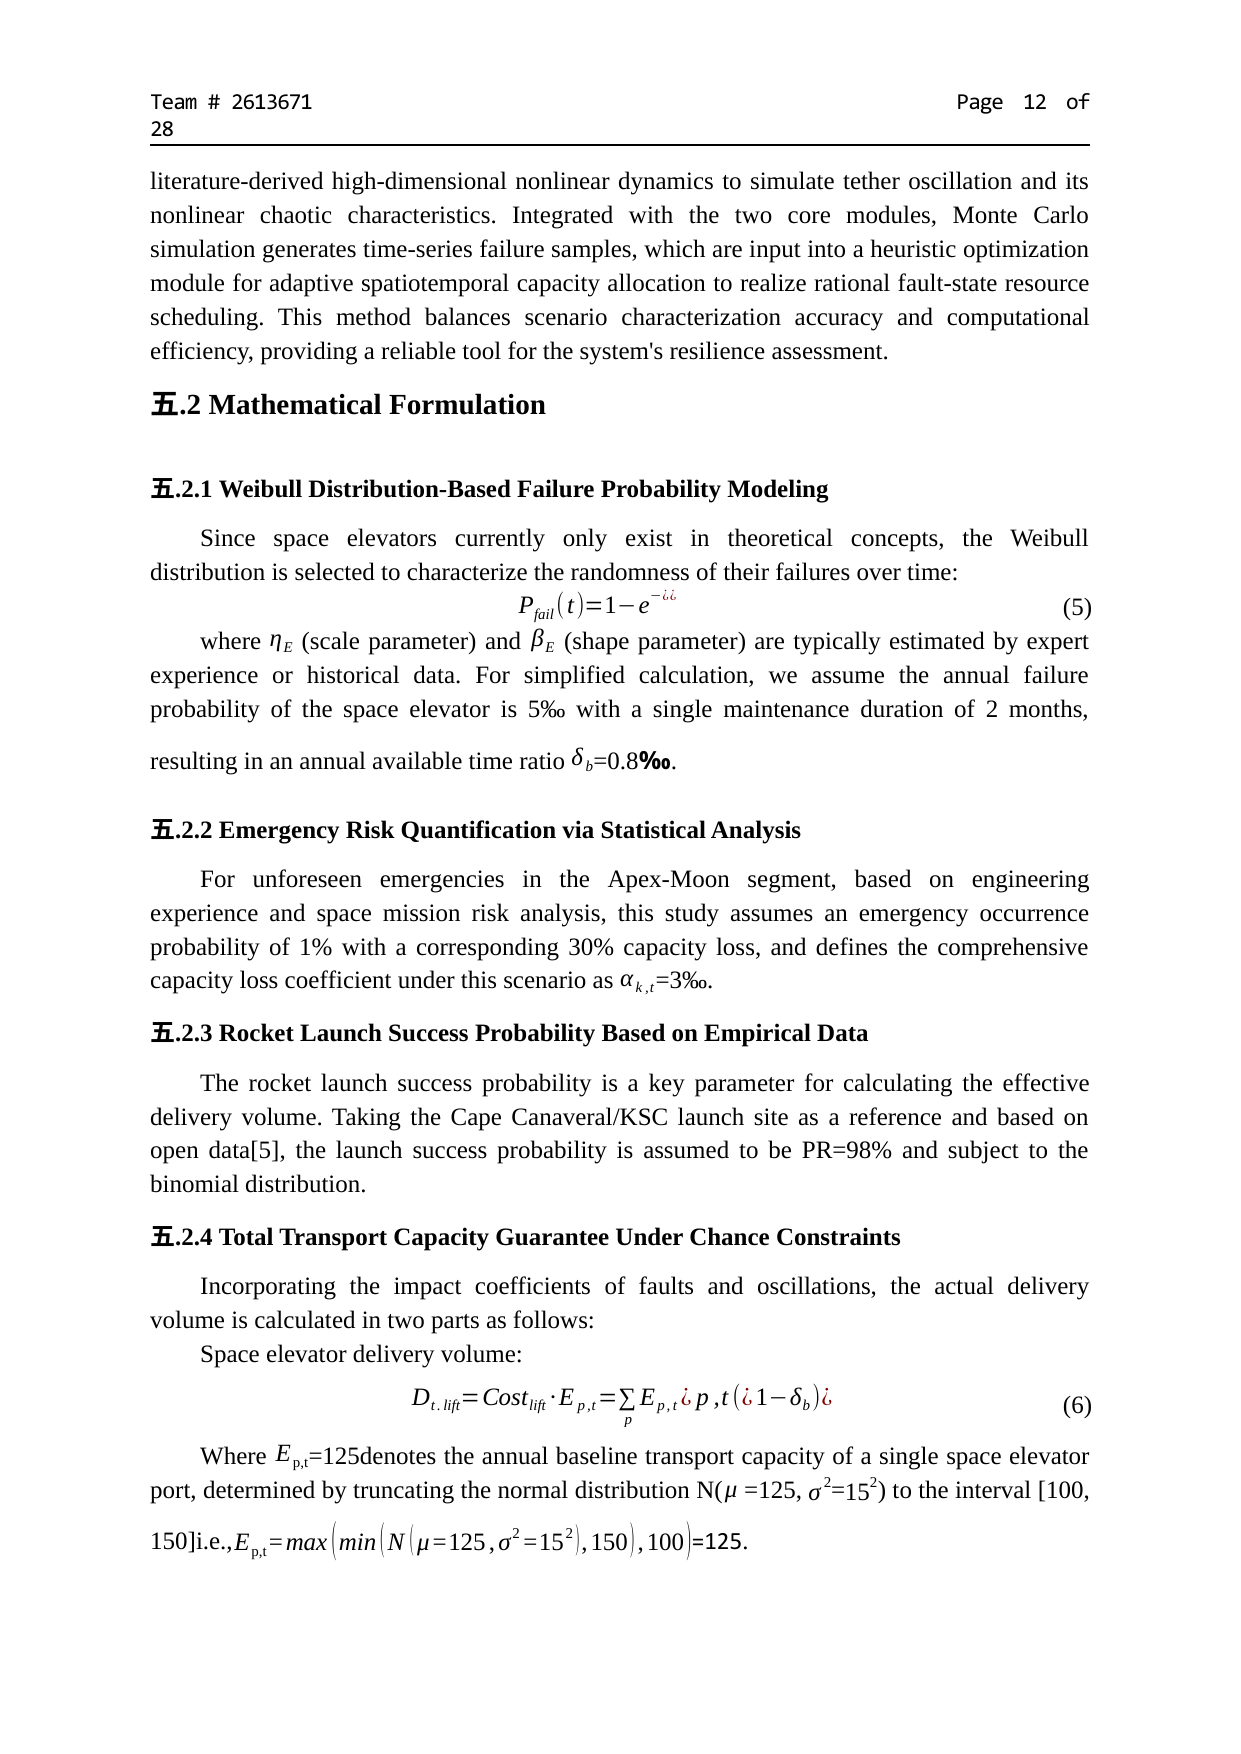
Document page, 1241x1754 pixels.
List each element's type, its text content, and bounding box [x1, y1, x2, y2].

subtitle Mathematical Formulation [150, 368, 1090, 436]
table_header () [1044, 588, 1111, 623]
text Space elevator delivery volume: [150, 1337, 1090, 1371]
text For unforeseen emergencies in the Apex-Moon segment, based on engineering experience and space mission risk analysis, this study assumes an emergency occurrence probability of 1% with a corresponding 30% capacity loss, and defines the comprehensive capacity loss coefficient under this scenario as =3‰. [150, 861, 1090, 997]
table_header () [1044, 1371, 1111, 1438]
subtitle Rocket Launch Success Probability Based on Empirical Data [150, 997, 1090, 1065]
text The rocket launch success probability is a key parameter for calculating the effective delivery volume. Taking the Cape Canaveral/KSC launch site as a reference and based on open data[5], the launch success probability is assumed to be PR=98% and subject to the binomial distribution. [150, 1065, 1090, 1201]
text Since space elevators currently only exist in theoretical concepts, the Weibull distribution is selected to characterize the randomness of their failures over time: [150, 520, 1090, 588]
table_header [150, 588, 1044, 623]
subtitle Weibull Distribution-Based Failure Probability Modeling [150, 452, 1090, 520]
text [150, 164, 1090, 368]
text Incorporating the impact coefficients of faults and oscillations, the actual delivery volume is calculated in two parts as follows: [150, 1269, 1090, 1337]
subtitle Emergency Risk Quantification via Statistical Analysis [150, 793, 1090, 861]
subtitle Total Transport Capacity Guarantee Under Chance Constraints [150, 1201, 1090, 1269]
table_header [150, 1371, 1044, 1438]
text where ​ (scale parameter) and ​ (shape parameter) are typically estimated by expert experience or historical data. For simplified calculation, we assume the annual failure probability of the space elevator is 5‰ with a single maintenance duration of 2 months, resulting in an annual available time ratio =0.8‰. [150, 623, 1090, 793]
text Where ​=125denotes the annual baseline transport capacity of a single space elevator port, determined by truncating the normal distribution N( =125, =) to the interval [100, 150]i.e.,=125. [150, 1438, 1090, 1574]
